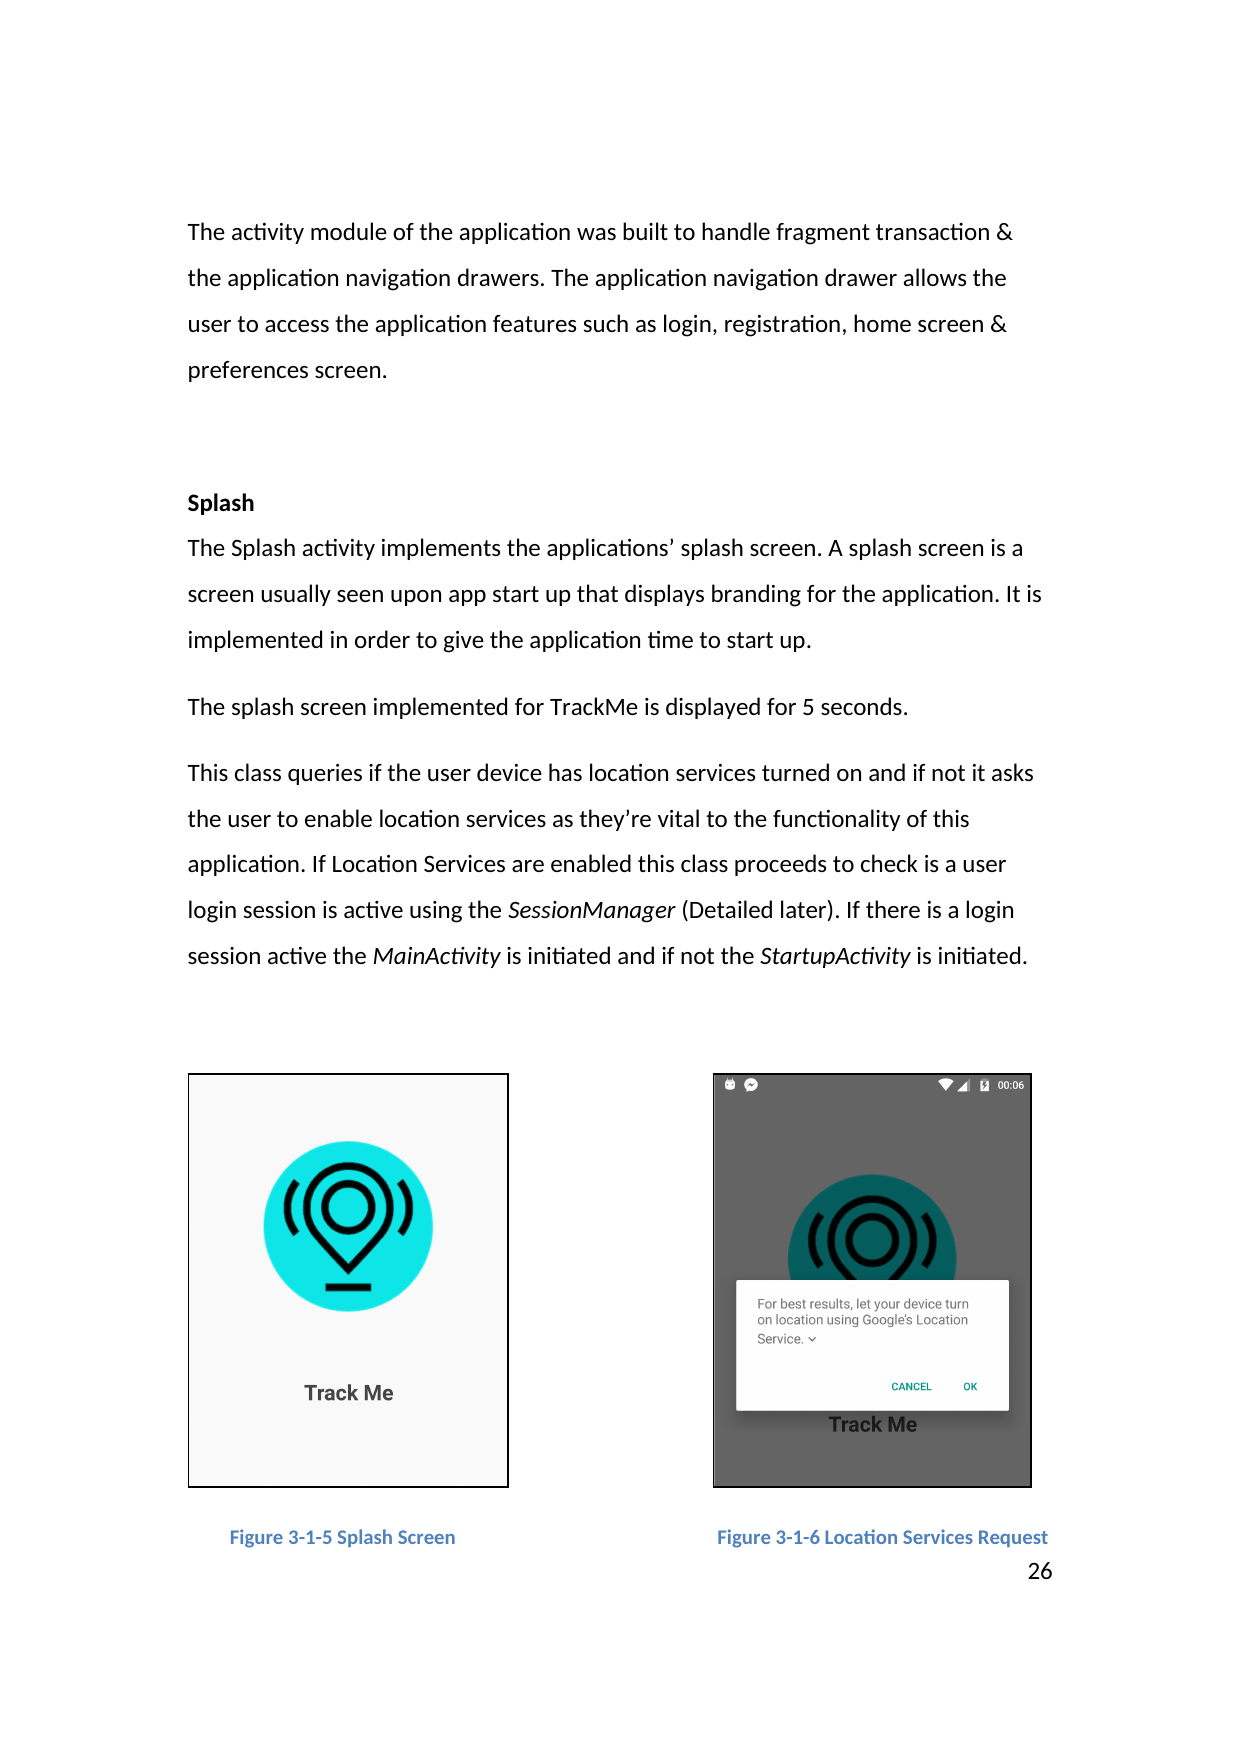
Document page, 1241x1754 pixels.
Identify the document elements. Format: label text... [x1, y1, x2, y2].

subtitle Splash [187, 487, 1053, 517]
text This class queries if the user device has location services turned on and if not it asks the user to enable location services as they’re vital to the functionality of this application. If Location Services are enabled this class proceeds to check is a user login session is active using the SessionManager (Detailed later). If there is a login session active the MainActivity is initiated and if not the StartupActivity is initiated. [187, 757, 1053, 971]
text Figure 3-1-5 Splash Screen Figure 3-1-6 Location Services Request [187, 1524, 1053, 1549]
text The activity module of the application was built to handle fragment transaction & the application navigation drawers. The application navigation drawer allows the user to access the application features such as login, registration, home screen & preferences screen. [187, 217, 1053, 384]
picture [714, 1075, 1030, 1486]
picture [189, 1075, 507, 1486]
text The splash screen implemented for TrackMe is displayed for 5 seconds. [187, 691, 1053, 721]
text The Splash activity implements the applications’ splash screen. A splash screen is a screen usually seen upon app start up that displays branding for the application. It is implemented in order to give the application time to start up. [187, 533, 1053, 654]
